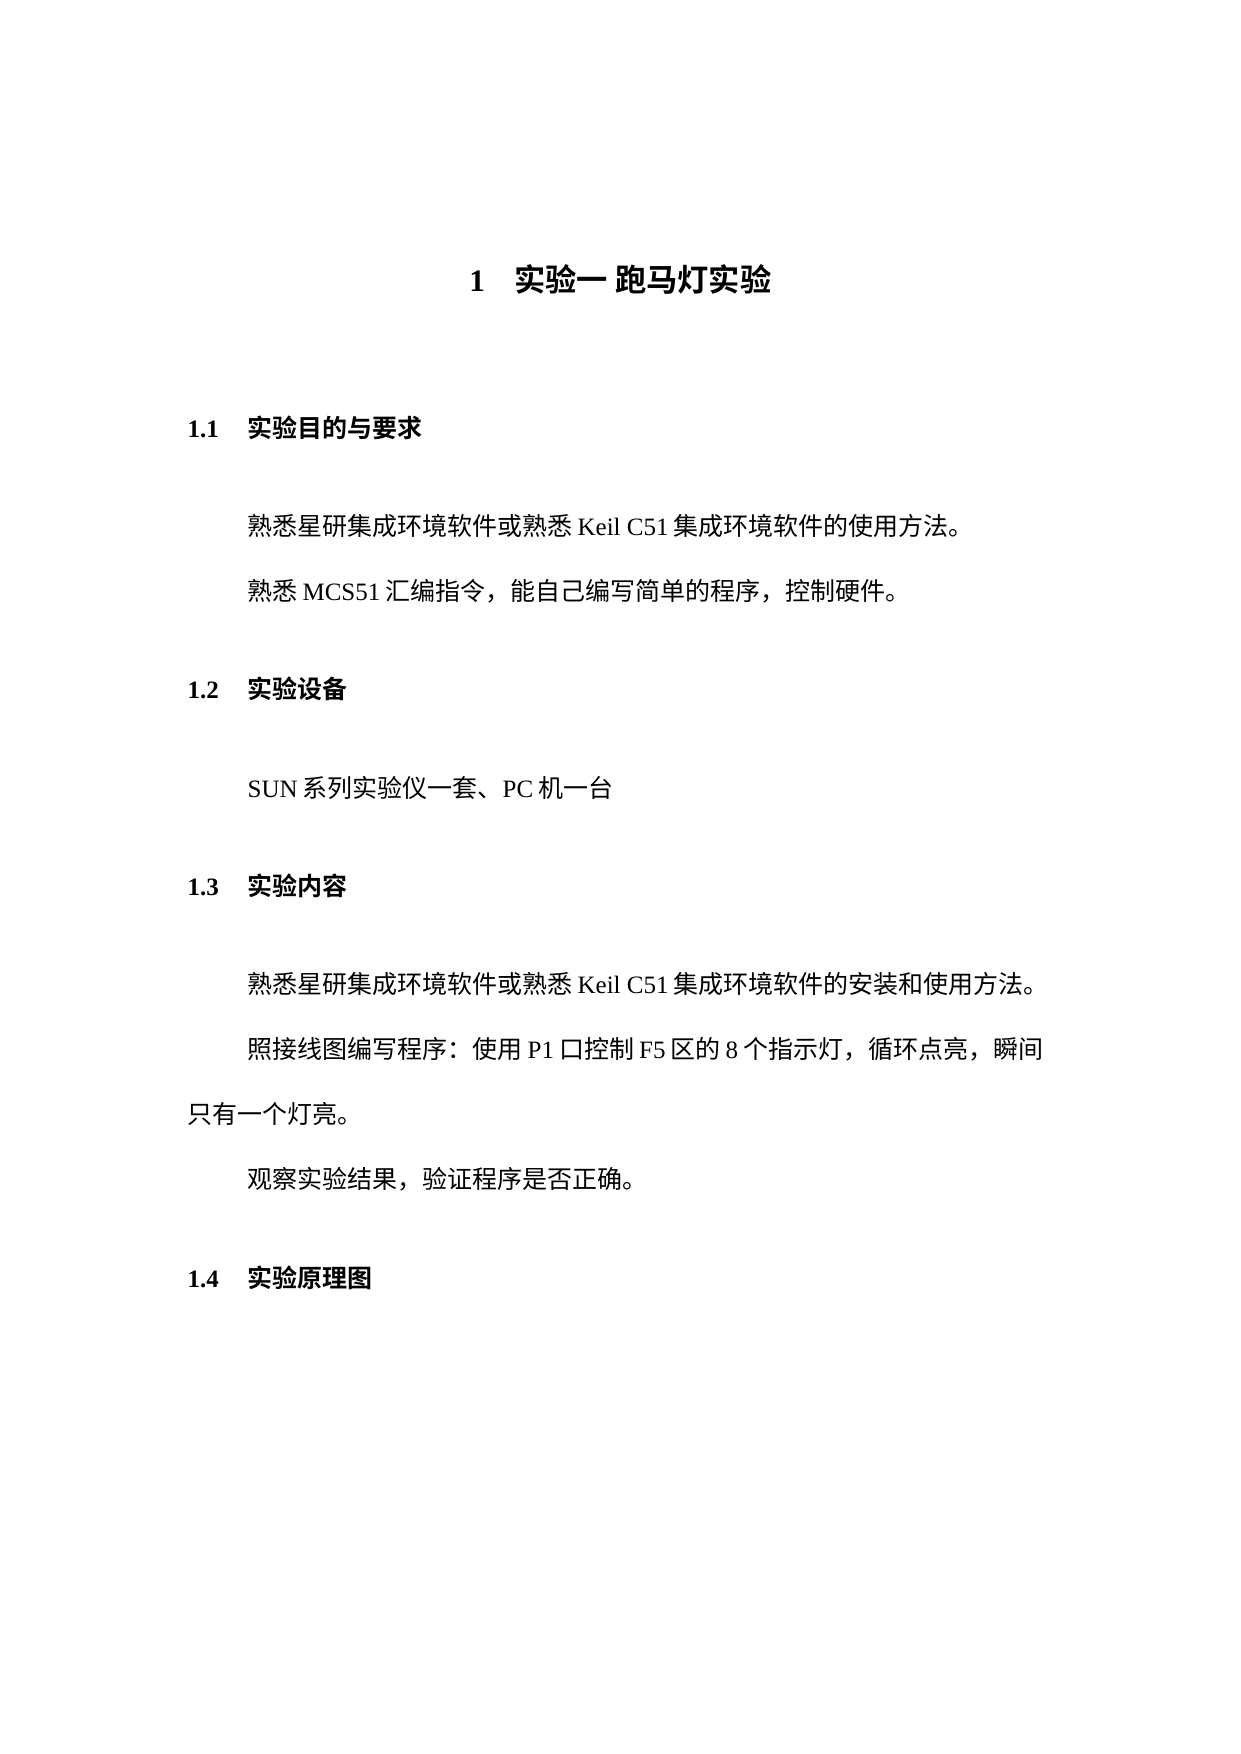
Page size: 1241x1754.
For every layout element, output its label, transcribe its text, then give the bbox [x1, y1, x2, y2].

text 观察实验结果，验证程序是否正确。 [187, 1145, 1053, 1210]
subtitle 实验内容 [187, 852, 1053, 917]
text 熟悉星研集成环境软件或熟悉Keil C51集成环境软件的安装和使用方法。 [187, 950, 1053, 1015]
subtitle 实验目的与要求 [187, 394, 1053, 459]
subtitle 实验原理图 [187, 1244, 1053, 1309]
text 照接线图编写程序：使用P1口控制F5区的8个指示灯，循环点亮，瞬间只有一个灯亮。 [187, 1015, 1053, 1145]
text 熟悉MCS51汇编指令，能自己编写简单的程序，控制硬件。 [187, 557, 1053, 622]
subtitle 实验设备 [187, 655, 1053, 720]
subtitle 实验一 跑马灯实验 [187, 245, 1053, 310]
text 熟悉星研集成环境软件或熟悉Keil C51集成环境软件的使用方法。 [187, 492, 1053, 557]
text SUN系列实验仪一套、PC机一台 [187, 754, 1053, 819]
